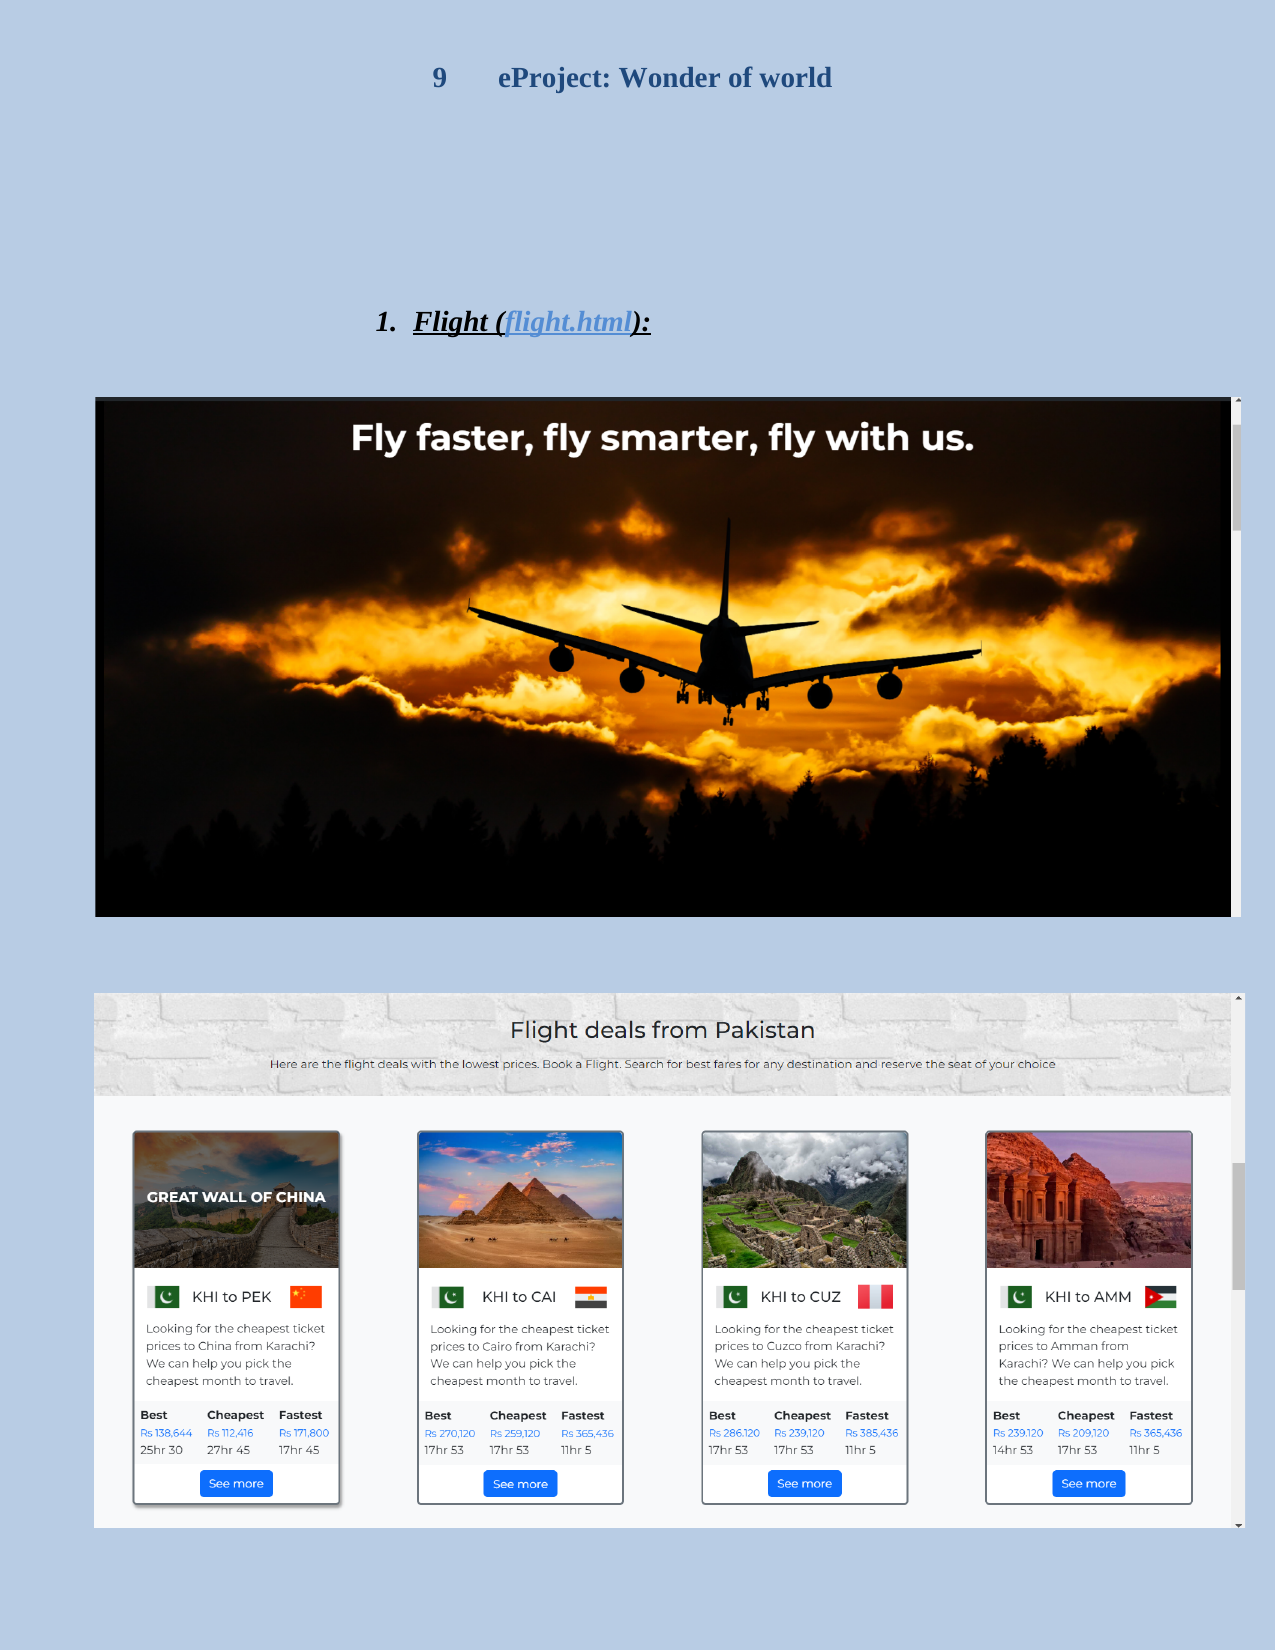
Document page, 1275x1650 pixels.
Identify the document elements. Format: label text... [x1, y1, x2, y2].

picture [94, 993, 1246, 1528]
list Flight (flight.html): [375, 304, 1208, 337]
picture [93, 397, 1241, 921]
